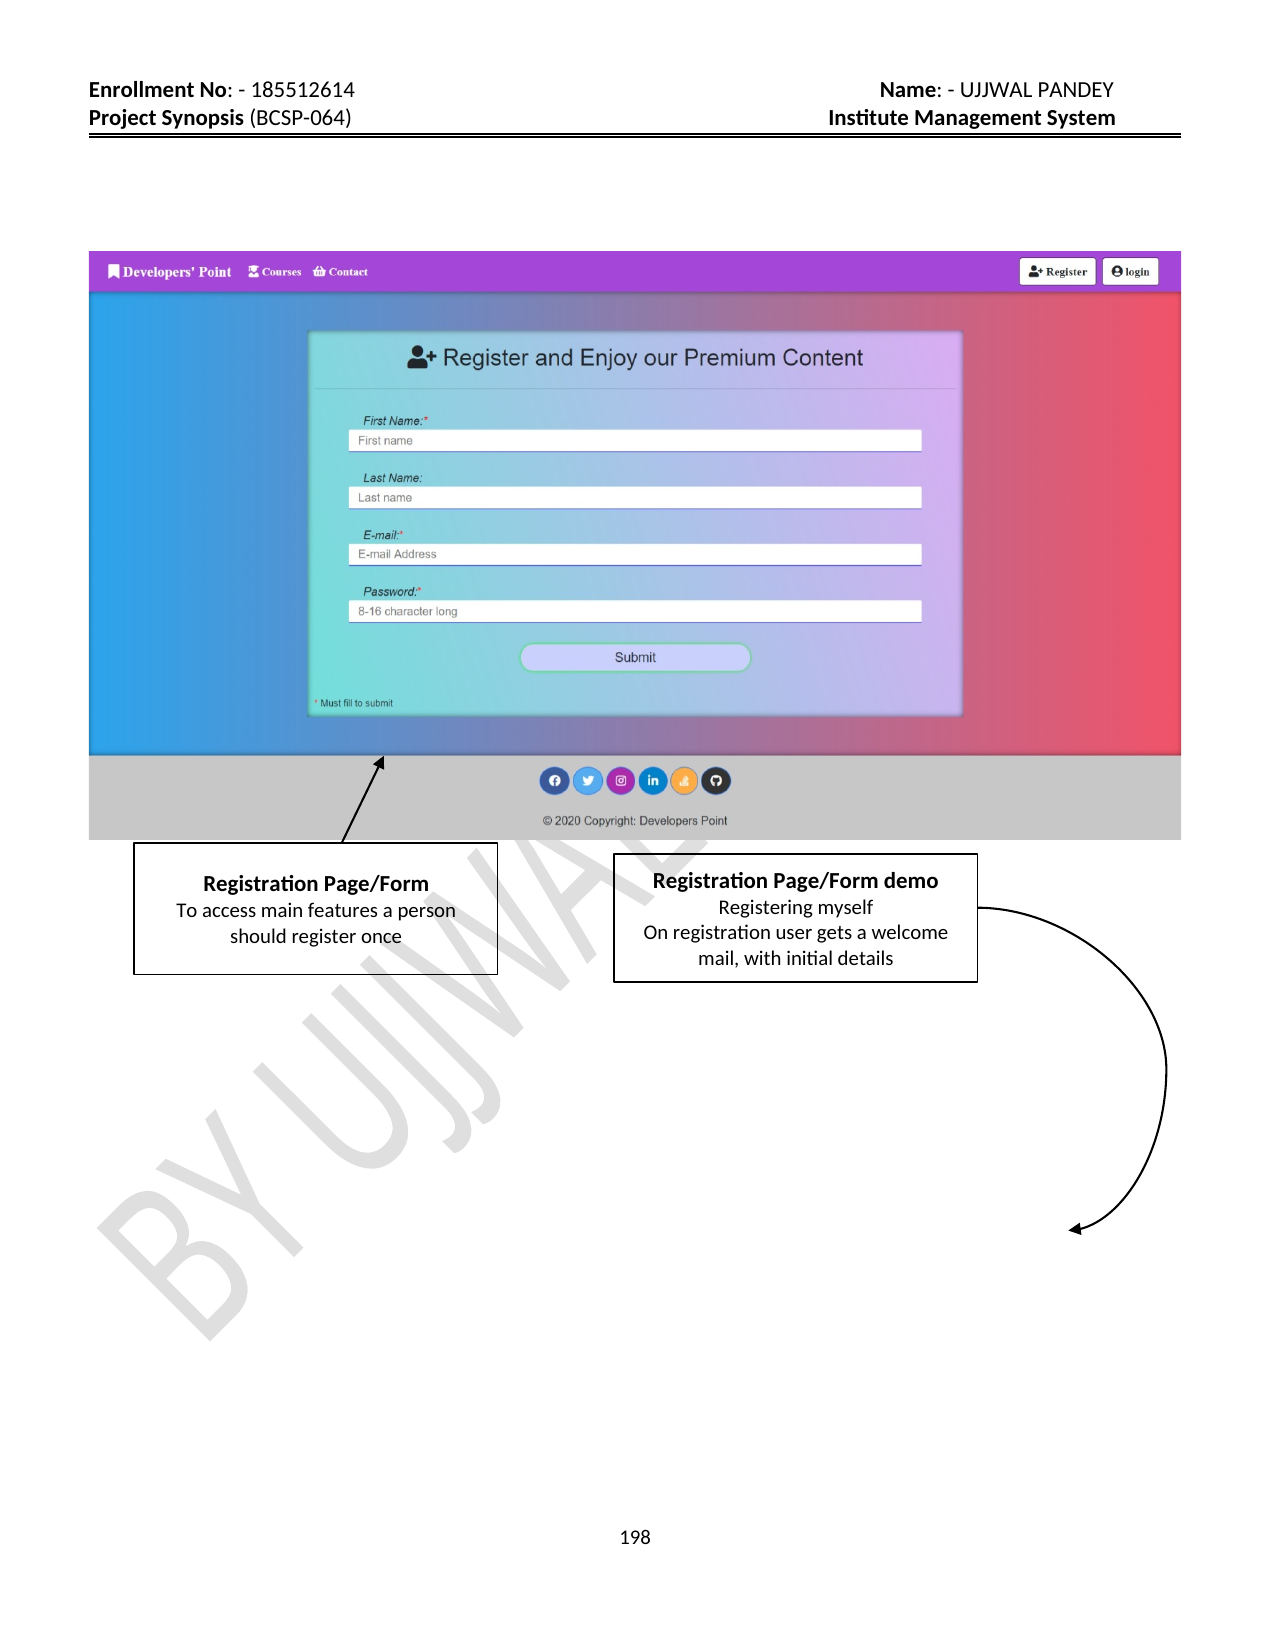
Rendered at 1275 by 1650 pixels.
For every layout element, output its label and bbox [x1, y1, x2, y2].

picture [88, 251, 1182, 840]
